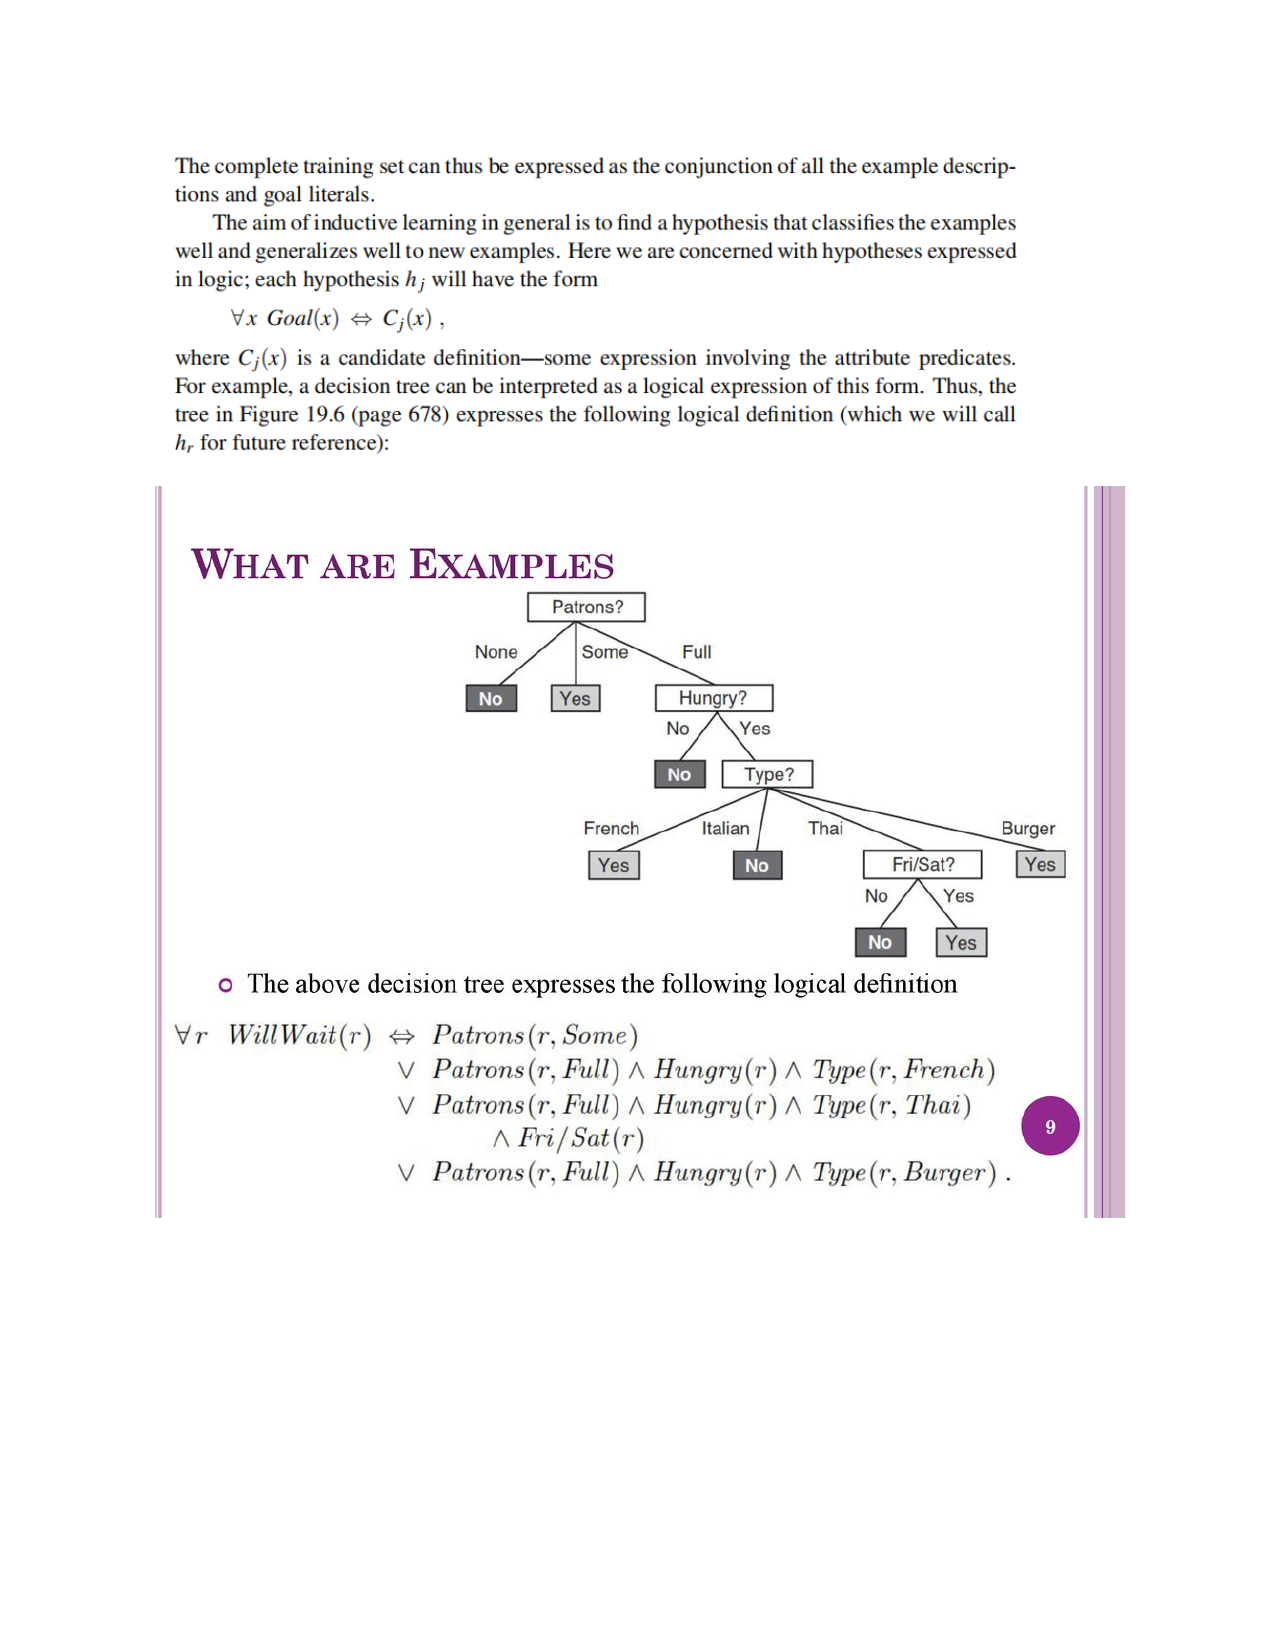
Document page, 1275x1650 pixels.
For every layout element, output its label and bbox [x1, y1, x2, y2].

picture [150, 486, 1125, 1218]
picture [150, 150, 1041, 457]
